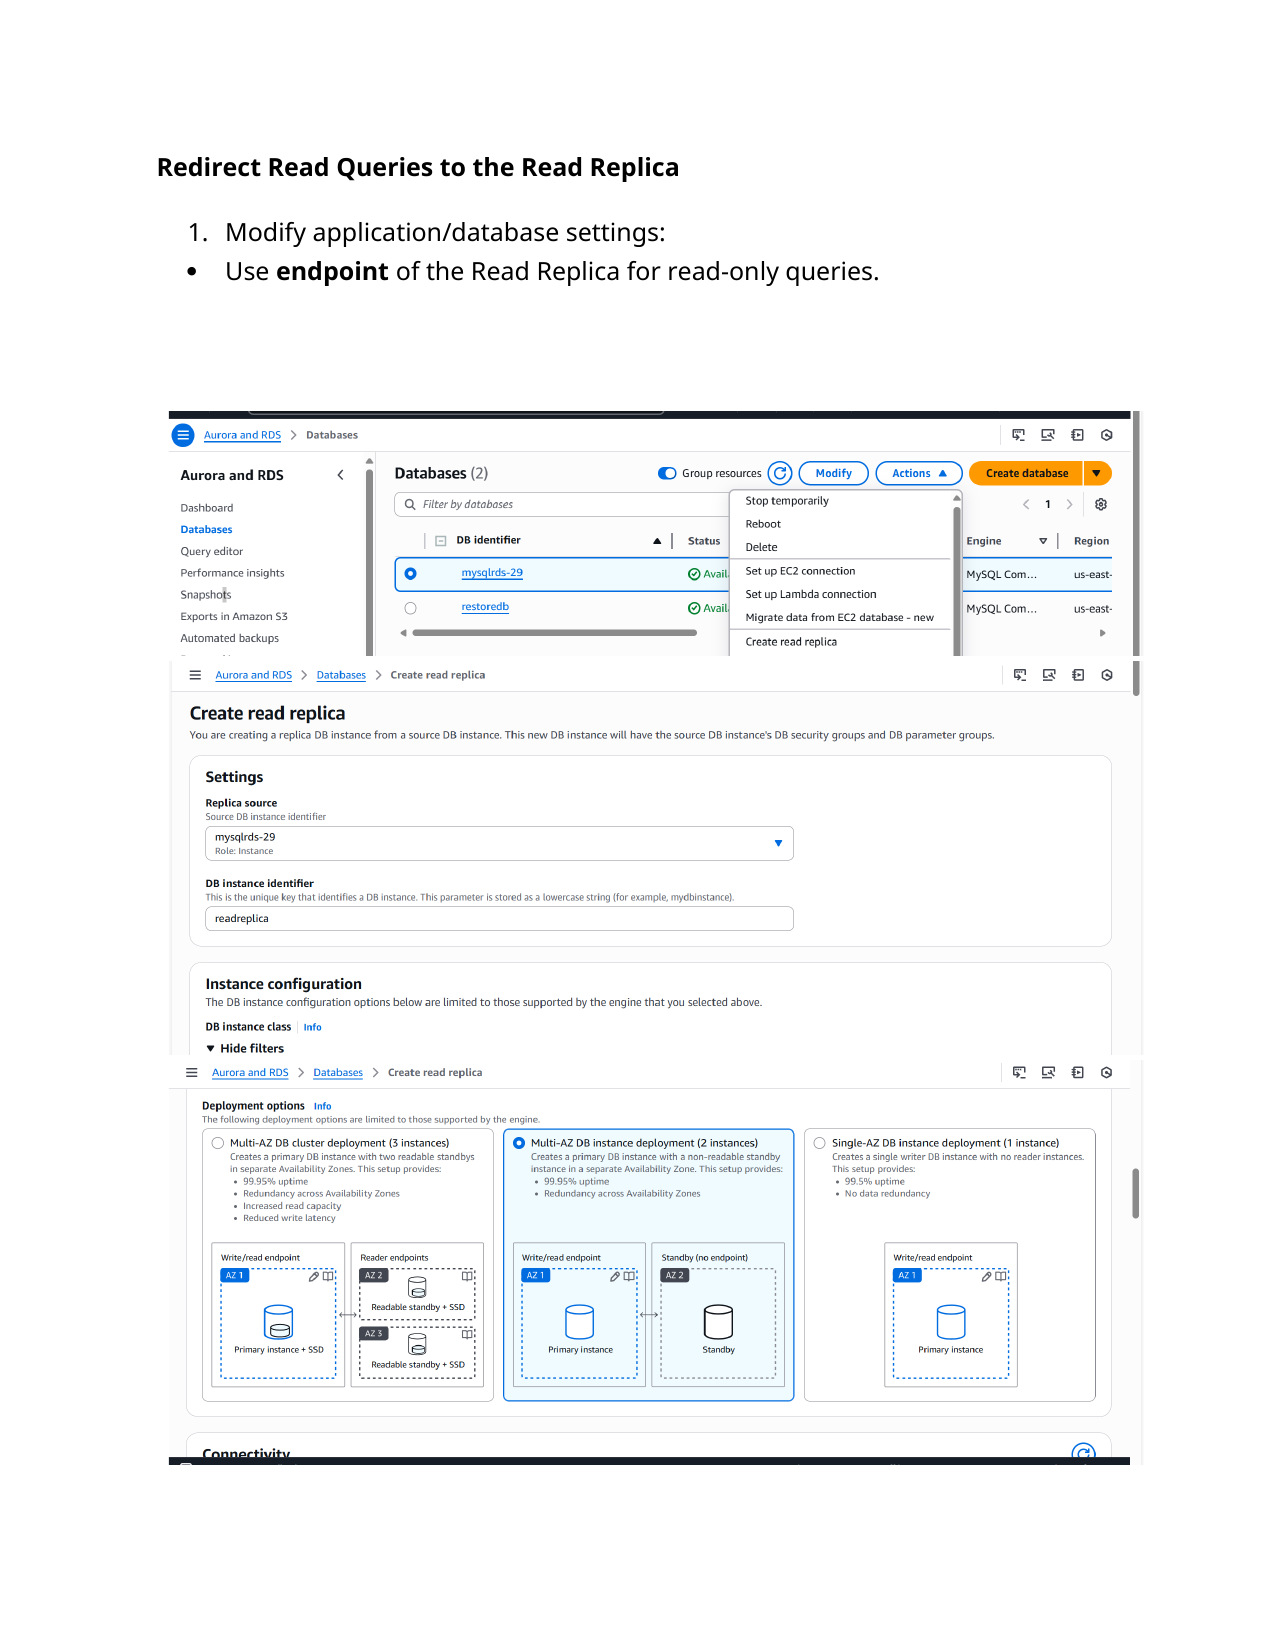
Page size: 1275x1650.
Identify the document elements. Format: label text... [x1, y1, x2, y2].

text Redirect Read Queries to the Read Replica [150, 150, 1125, 184]
list Use endpoint of the Read Replica for read-only queries. [187, 254, 1125, 288]
list Modify application/database settings: [187, 214, 1125, 248]
